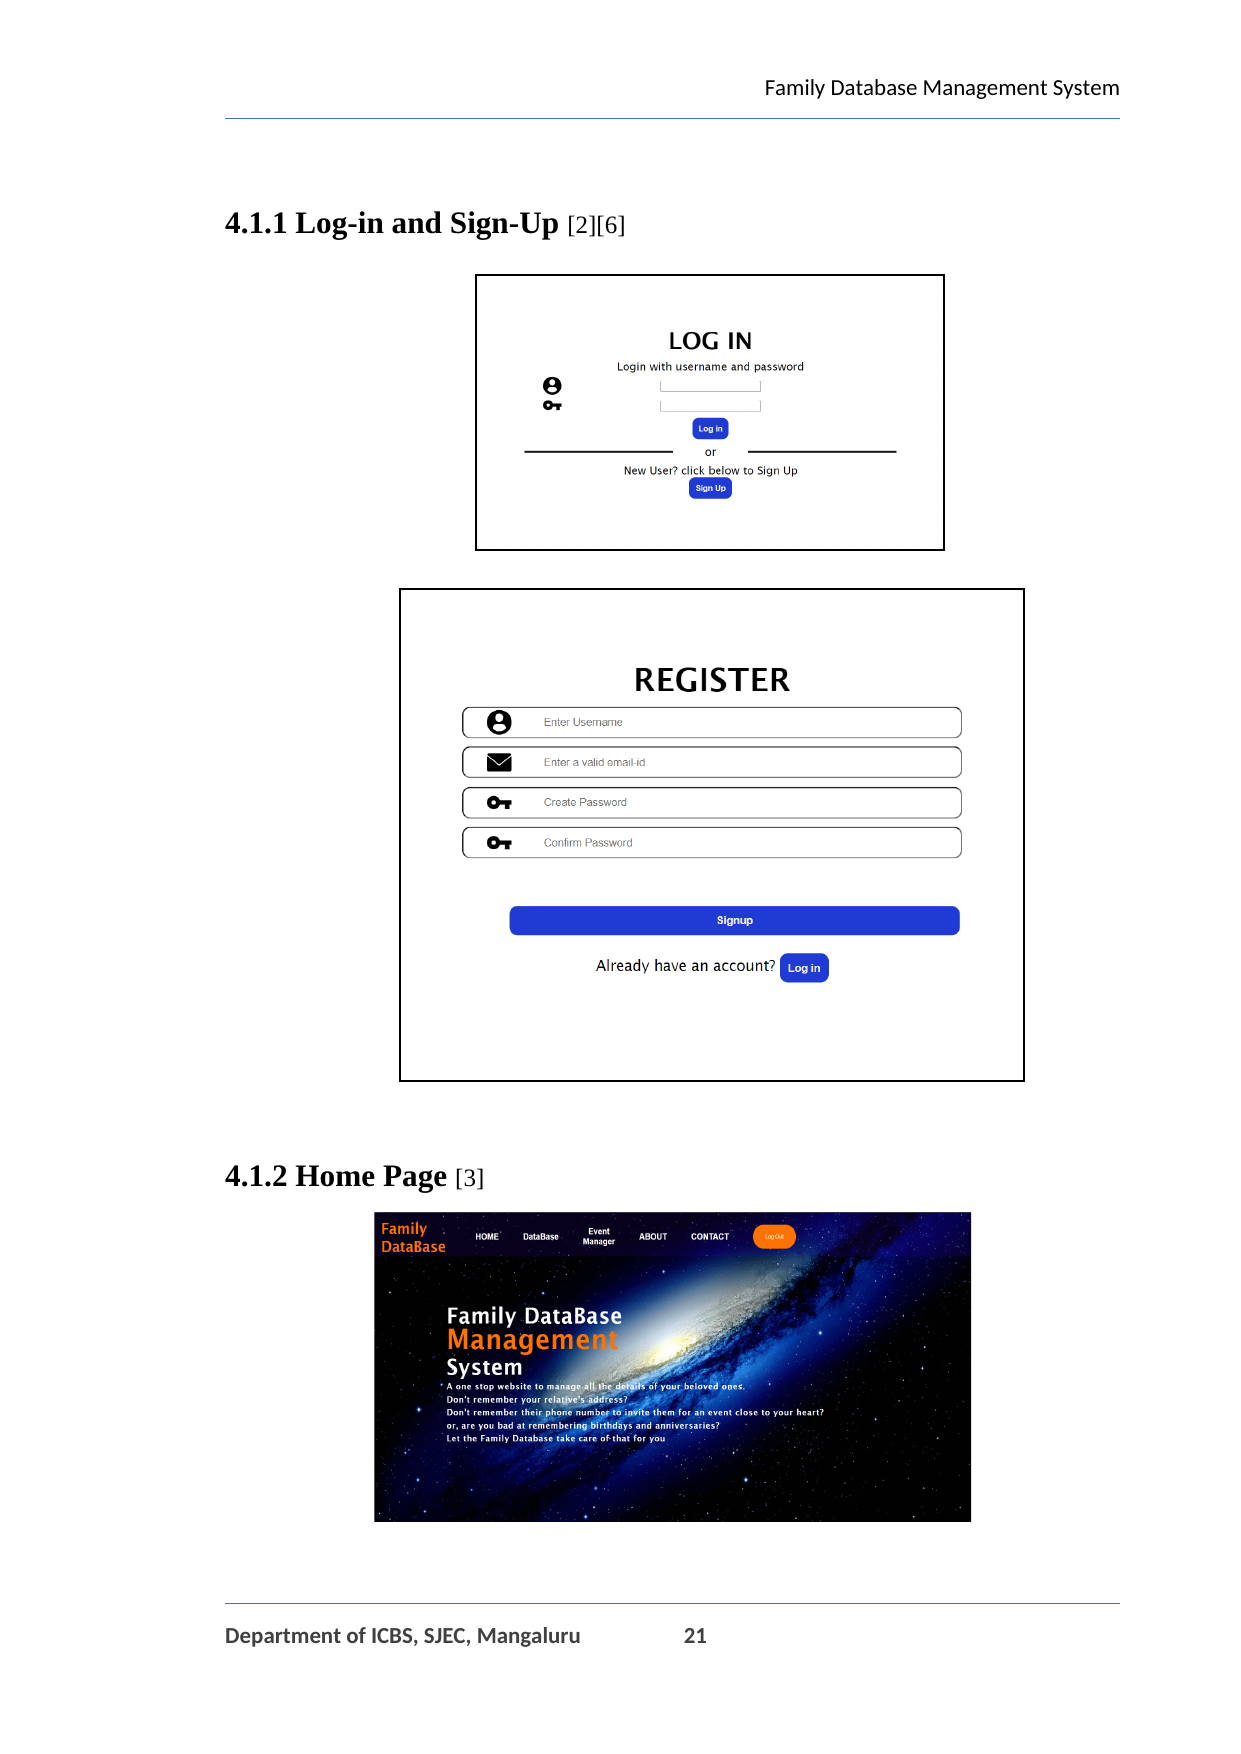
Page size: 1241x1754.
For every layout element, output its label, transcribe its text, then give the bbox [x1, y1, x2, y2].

text 4.1.2 Home Page [3] [225, 1157, 1120, 1193]
text 4.1.1 Log-in and Sign-Up [2][6] [225, 204, 1120, 240]
picture [401, 590, 1023, 1080]
picture [477, 276, 943, 549]
picture [374, 1212, 972, 1522]
